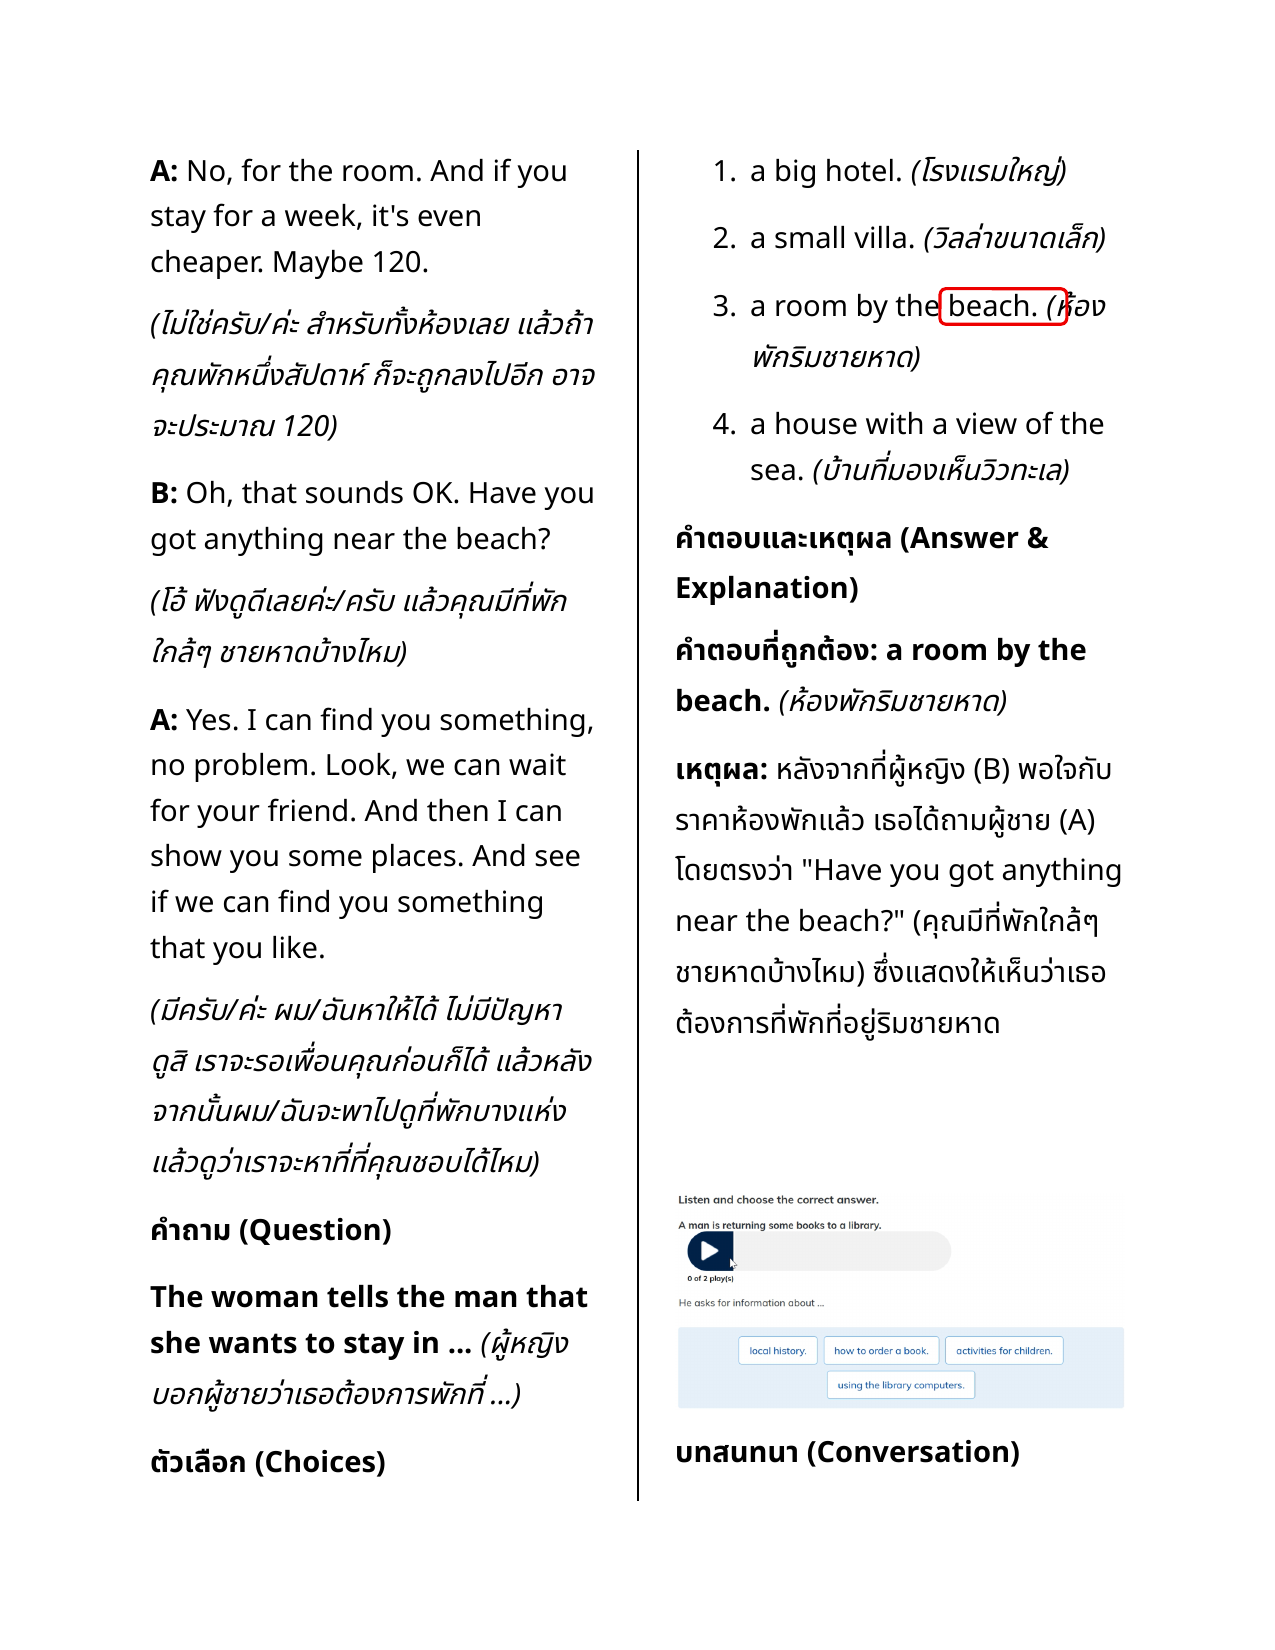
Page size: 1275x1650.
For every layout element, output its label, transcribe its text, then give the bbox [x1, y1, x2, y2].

picture [675, 1193, 1125, 1410]
text ตัวเลือก (Choices) [150, 1441, 600, 1485]
text (ไม่ใช่ครับ/ค่ะ สำหรับทั้งห้องเลย แล้วถ้าคุณพักหนึ่งสัปดาห์ ก็จะถูกลงไปอีก อาจจะประมาณ 120) [150, 303, 600, 449]
text (โอ้ ฟังดูดีเลยค่ะ/ครับ แล้วคุณมีที่พักใกล้ๆ ชายหาดบ้างไหม) [150, 580, 600, 676]
text บทสนทนา (Conversation) [675, 1432, 1125, 1476]
text B: Oh, that sounds OK. Have you got anything near the beach? [150, 472, 600, 558]
text คำถาม (Question) [150, 1209, 600, 1253]
list a small villa. (วิลล่าขนาดเล็ก) [712, 217, 1125, 262]
text เหตุผล: หลังจากที่ผู้หญิง (B) พอใจกับราคาห้องพักแล้ว เธอได้ถามผู้ชาย (A) โดยตรงว่า "Have you got anything near the beach?" (คุณมีที่พักใกล้ๆ ชายหาดบ้างไหม) ซึ่งแสดงให้เห็นว่าเธอต้องการที่พักที่อยู่ริมชายหาด [675, 748, 1125, 1046]
text A: No, for the room. And if you stay for a week, it's even cheaper. Maybe 120. [150, 150, 600, 281]
list a house with a view of the sea. (บ้านที่มองเห็นวิวทะเล) [712, 403, 1125, 494]
list a big hotel. (โรงแรมใหญ่) [712, 150, 1125, 194]
text The woman tells the man that she wants to stay in ... (ผู้หญิงบอกผู้ชายว่าเธอต้องการพักที่ ...) [150, 1276, 600, 1418]
text คำตอบและเหตุผล (Answer & Explanation) [675, 517, 1125, 607]
text คำตอบที่ถูกต้อง: a room by the beach. (ห้องพักริมชายหาด) [675, 629, 1125, 725]
text (มีครับ/ค่ะ ผม/ฉันหาให้ได้ ไม่มีปัญหา ดูสิ เราจะรอเพื่อนคุณก่อนก็ได้ แล้วหลังจากนั้นผม/ฉันจะพาไปดูที่พักบางแห่ง แล้วดูว่าเราจะหาที่ที่คุณชอบได้ไหม) [150, 989, 600, 1186]
text A: Yes. I can find you something, no problem. Look, we can wait for your friend. And then I can show you some places. And see if we can find you something that you like. [150, 699, 600, 967]
list a room by the beach. (ห้องพักริมชายหาด) [712, 285, 1125, 380]
